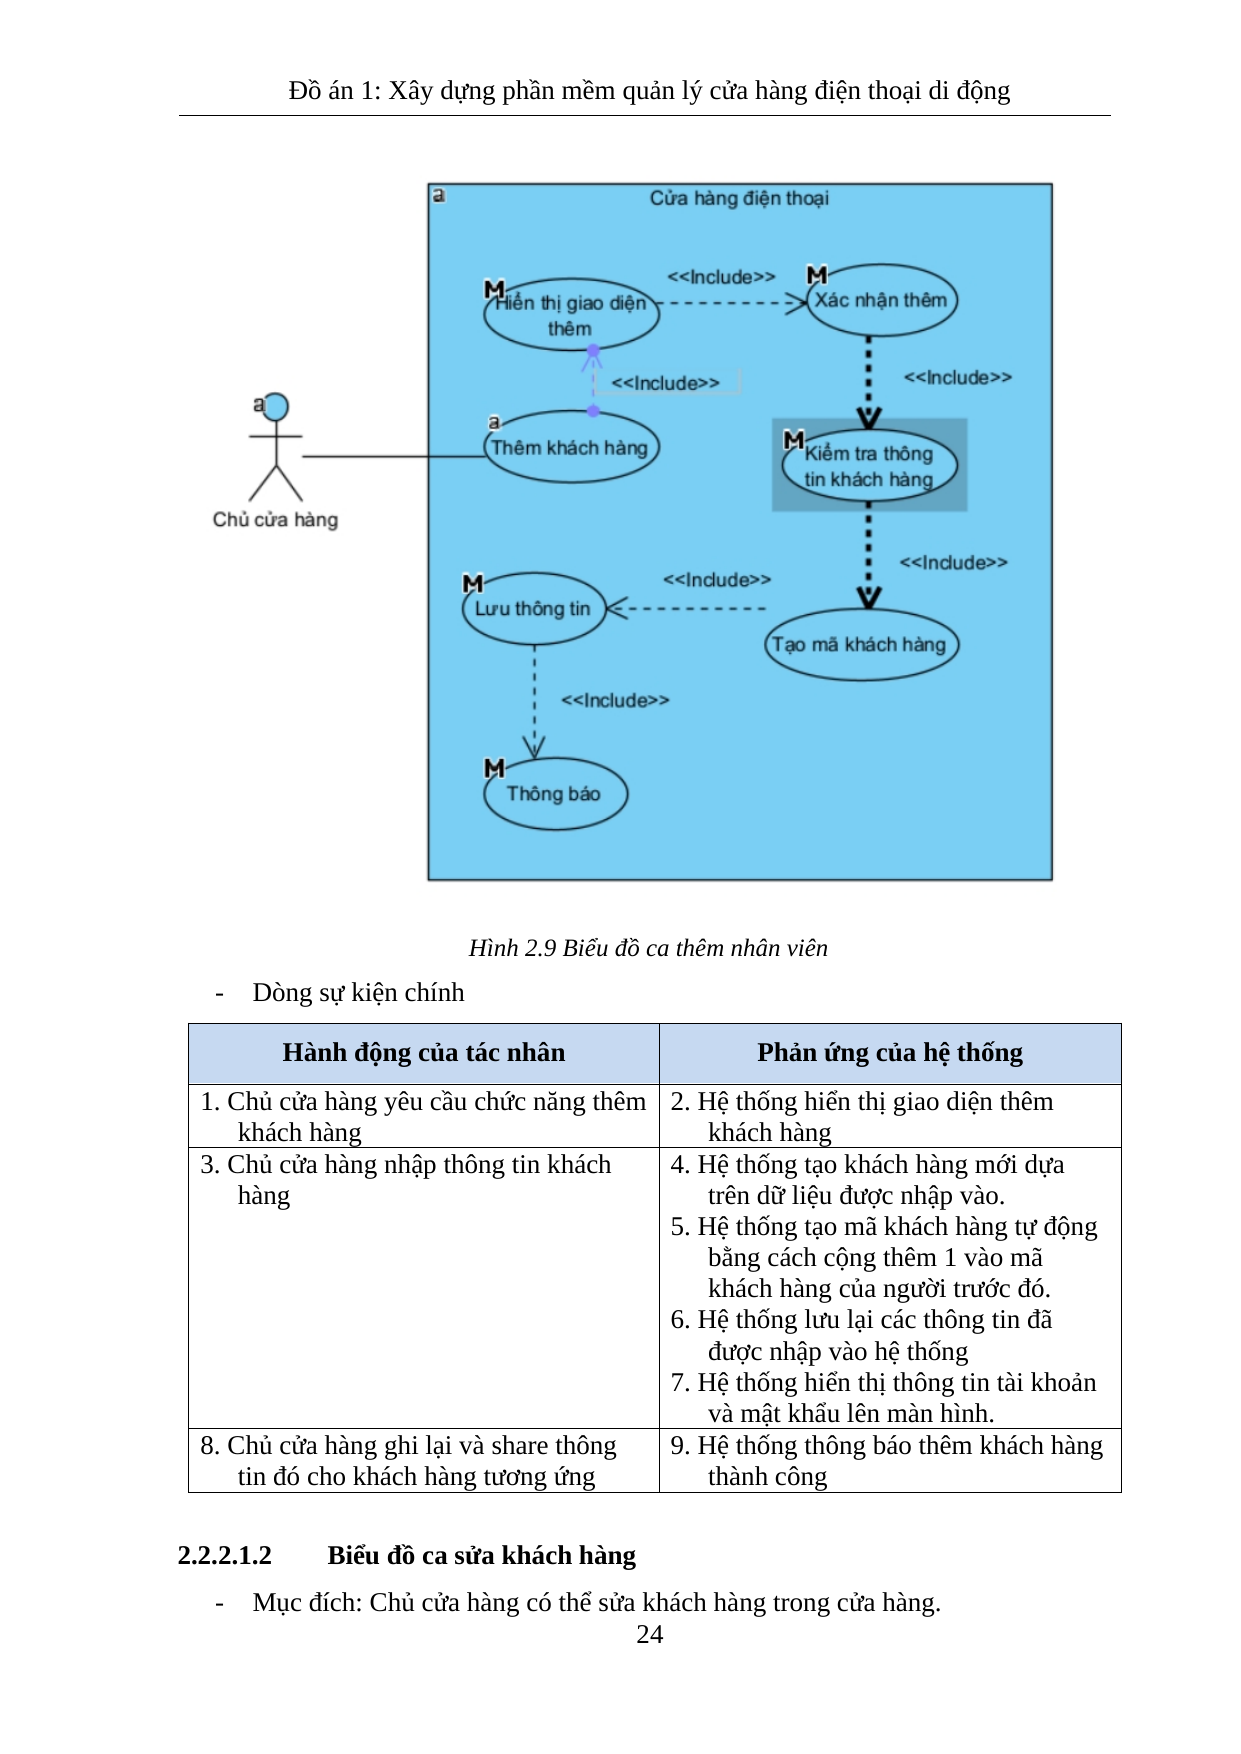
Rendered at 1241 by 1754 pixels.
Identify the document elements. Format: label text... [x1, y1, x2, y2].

table_header Hành động của tác nhân [189, 1024, 659, 1083]
table_cell 8. Chủ cửa hàng ghi lại và share thông tin đó cho khách hàng tương ứng [189, 1429, 659, 1492]
text Hình 2.9 Biểu đồ ca thêm nhân viên [177, 933, 1122, 962]
table_cell 4. Hệ thống tạo khách hàng mới dựa trên dữ liệu được nhập vào. 5. Hệ thống tạo mã khách hàng tự động bằng cách cộng thêm 1 vào mã khách hàng của người trước đó. 6. Hệ thống lưu lại các thông tin đã được nhập vào hệ thống 7. Hệ thống hiển thị thông tin tài khoản và mật khẩu lên màn hình. [660, 1148, 1121, 1428]
table_cell 3. Chủ cửa hàng nhập thông tin khách hàng [189, 1148, 659, 1428]
table_cell 1. Chủ cửa hàng yêu cầu chức năng thêm khách hàng [189, 1085, 659, 1147]
list Dòng sự kiện chính [215, 976, 1122, 1007]
table_cell 9. Hệ thống thông báo thêm khách hàng thành công [660, 1429, 1121, 1492]
list Mục đích: Chủ cửa hàng có thể sửa khách hàng trong cửa hàng. [215, 1586, 1122, 1617]
subtitle Biểu đồ ca sửa khách hàng [177, 1539, 1122, 1570]
table_cell 2. Hệ thống hiển thị giao diện thêm khách hàng [660, 1085, 1121, 1147]
table_header Phản ứng của hệ thống [660, 1024, 1121, 1083]
picture [177, 136, 1123, 918]
